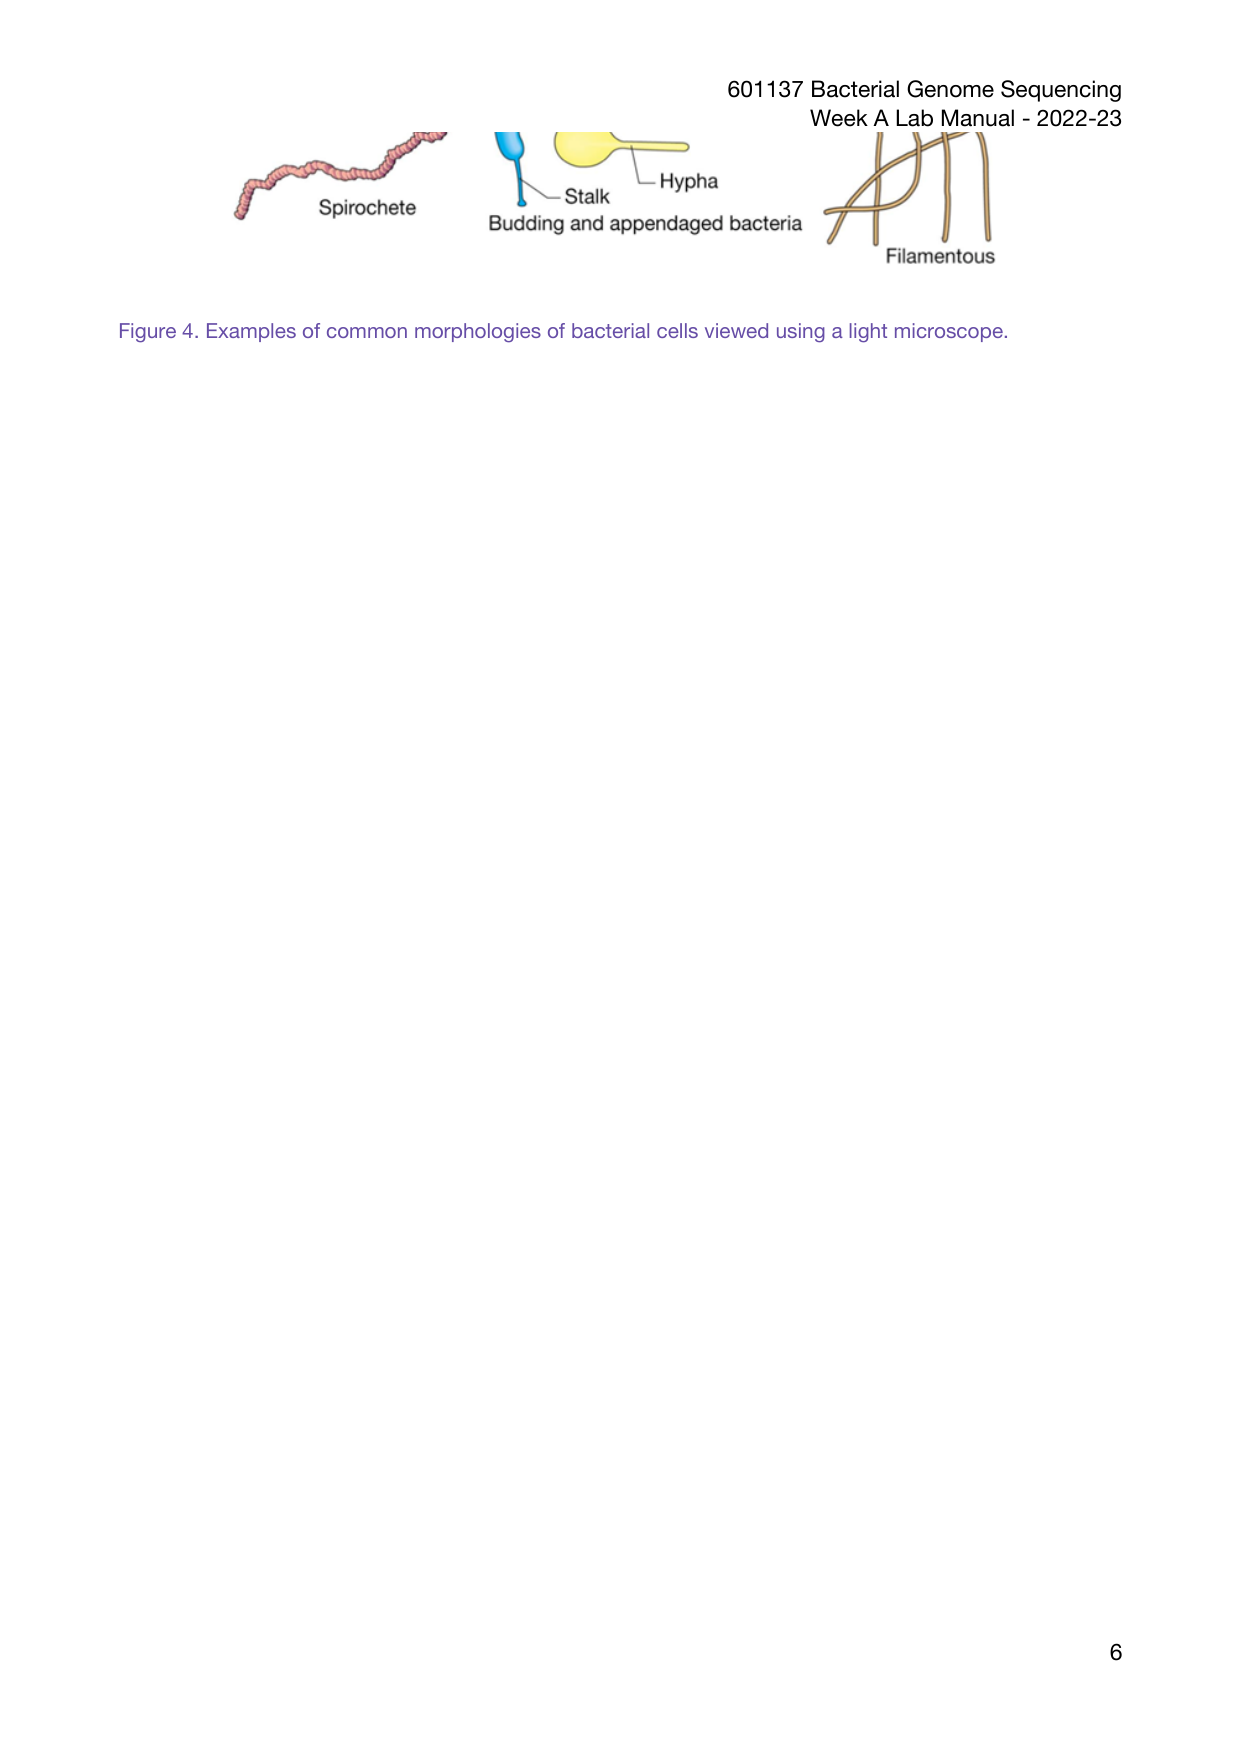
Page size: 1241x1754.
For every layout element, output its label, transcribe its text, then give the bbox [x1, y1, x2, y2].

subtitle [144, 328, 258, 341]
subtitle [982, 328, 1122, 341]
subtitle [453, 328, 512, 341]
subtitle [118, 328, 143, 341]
picture [227, 132, 1020, 269]
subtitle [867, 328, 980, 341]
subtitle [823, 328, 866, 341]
